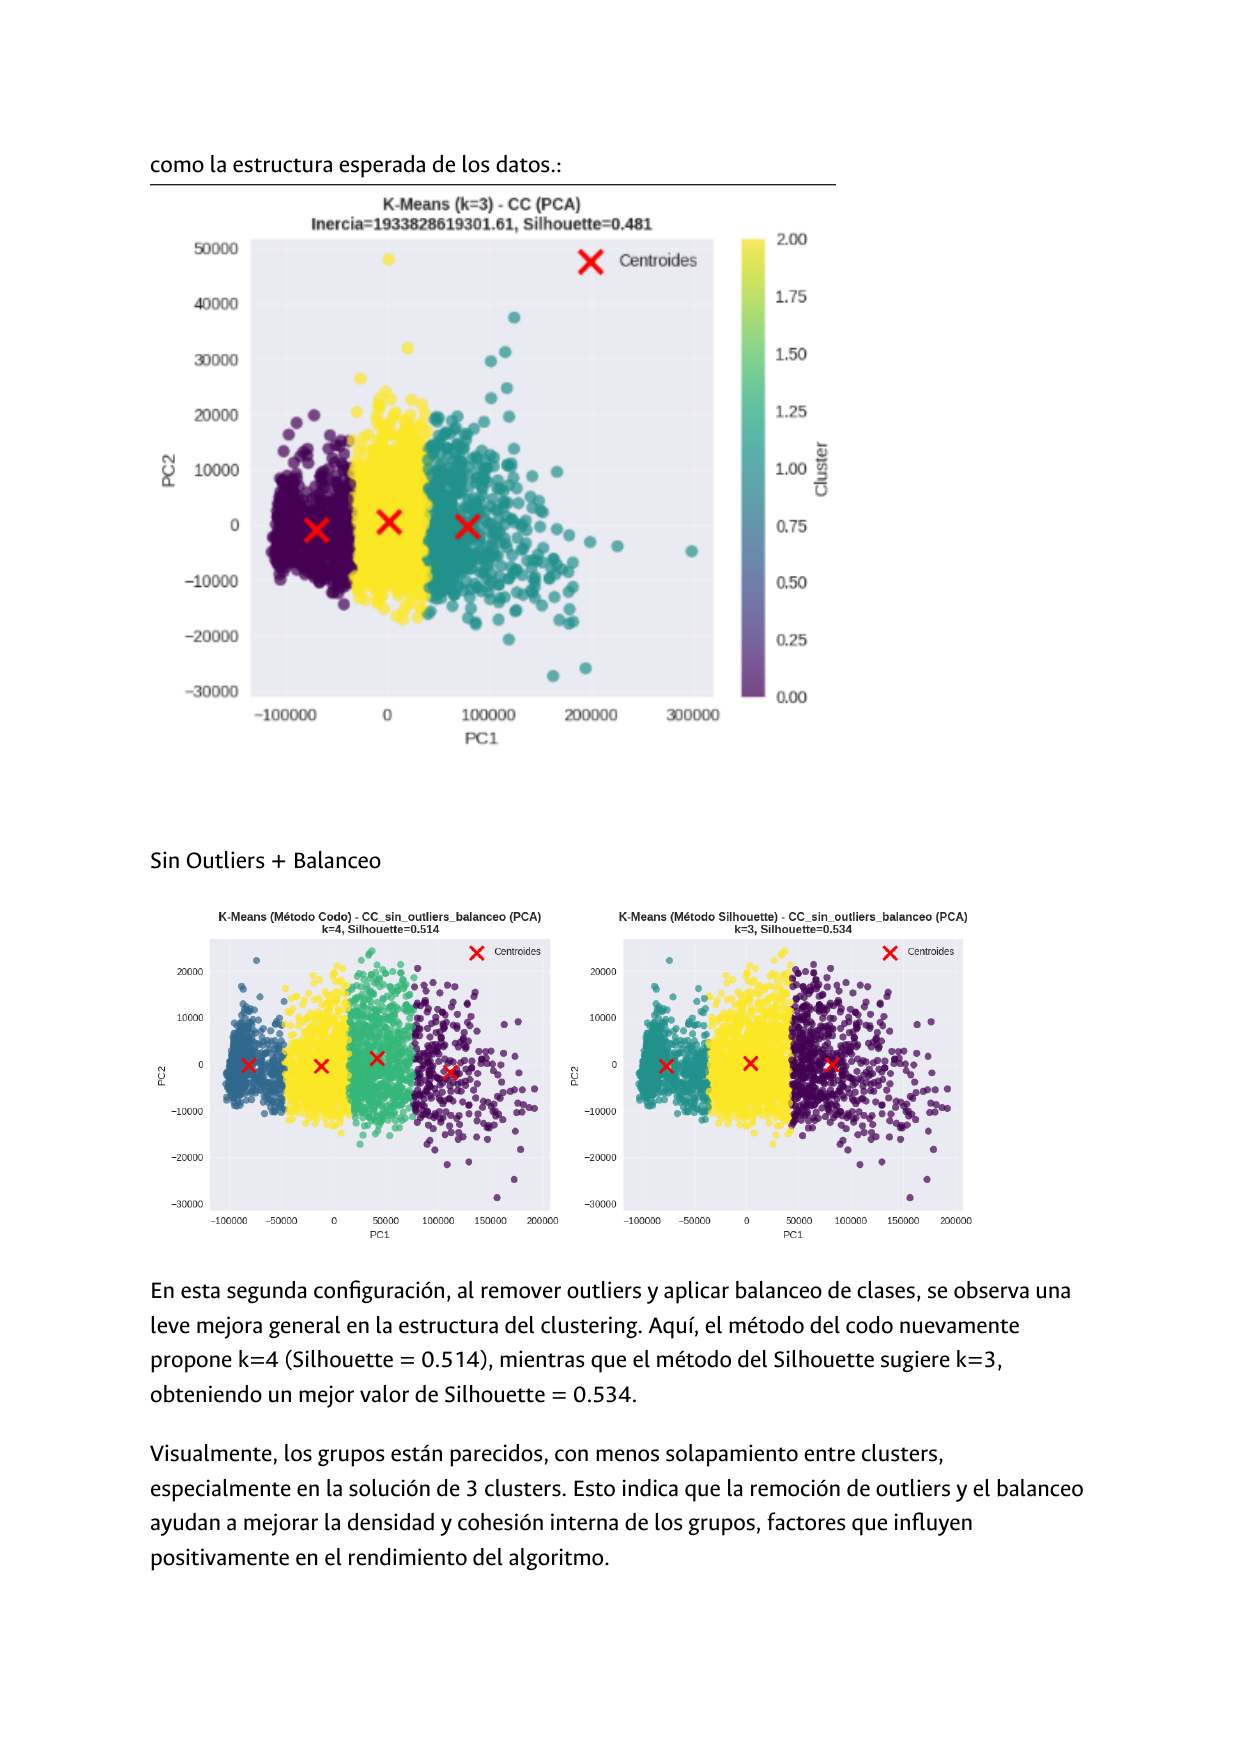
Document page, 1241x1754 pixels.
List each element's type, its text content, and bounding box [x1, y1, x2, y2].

text Visualmente, los grupos están parecidos, con menos solapamiento entre clusters, especialmente en la solución de 3 clusters. Esto indica que la remoción de outliers y el balanceo ayudan a mejorar la densidad y cohesión interna de los grupos, factores que influyen positivamente en el rendimiento del algoritmo. [150, 1439, 1090, 1573]
text En esta segunda configuración, al remover outliers y aplicar balanceo de clases, se observa una leve mejora general en la estructura del clustering. Aquí, el método del codo nuevamente propone k=4 (Silhouette = 0.514), mientras que el método del Silhouette sugiere k=3, obteniendo un mejor valor de Silhouette = 0.534. [150, 1276, 1090, 1410]
picture [150, 905, 978, 1247]
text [150, 150, 1090, 758]
text Sin Outliers + Balanceo [150, 846, 1090, 876]
picture [150, 184, 836, 758]
